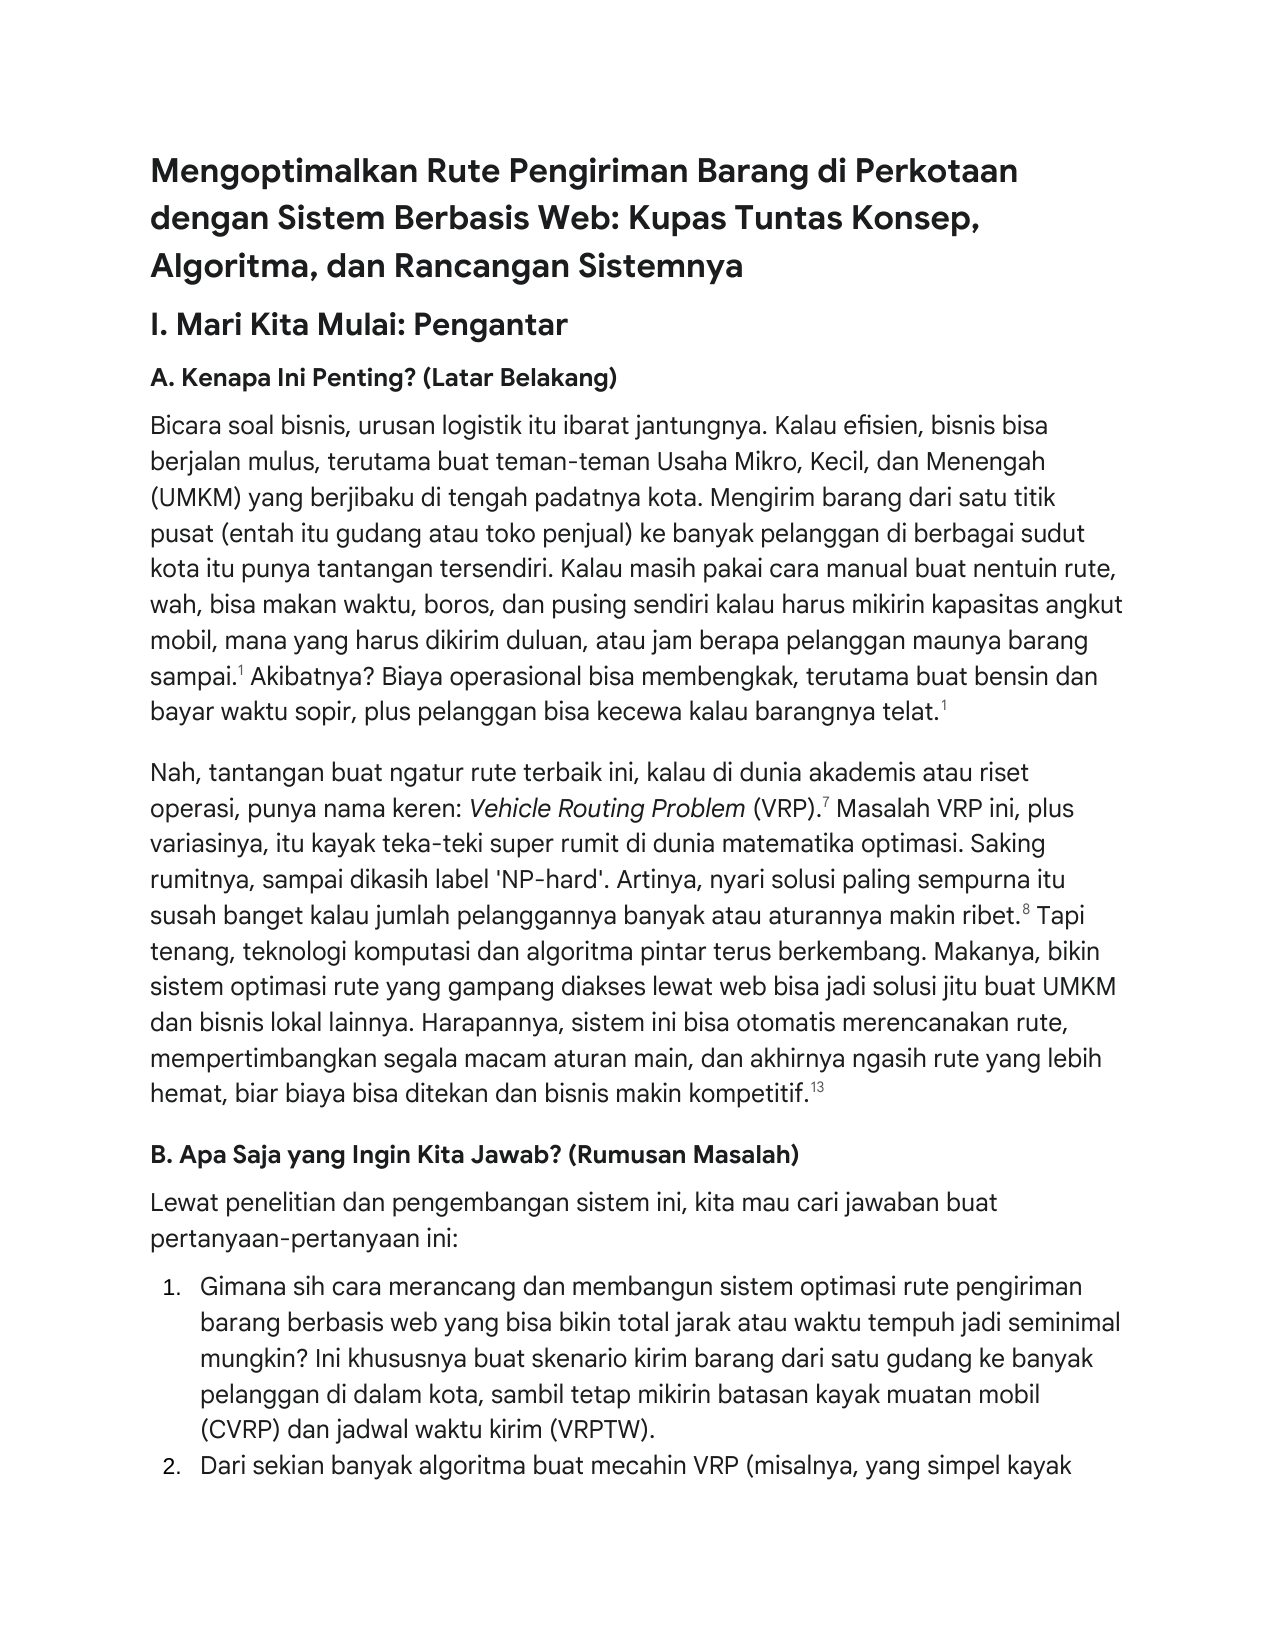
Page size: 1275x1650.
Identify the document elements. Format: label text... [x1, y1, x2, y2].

text Bicara soal bisnis, urusan logistik itu ibarat jantungnya. Kalau efisien, bisnis bisa berjalan mulus, terutama buat teman-teman Usaha Mikro, Kecil, dan Menengah (UMKM) yang berjibaku di tengah padatnya kota. Mengirim barang dari satu titik pusat (entah itu gudang atau toko penjual) ke banyak pelanggan di berbagai sudut kota itu punya tantangan tersendiri. Kalau masih pakai cara manual buat nentuin rute, wah, bisa makan waktu, boros, dan pusing sendiri kalau harus mikirin kapasitas angkut mobil, mana yang harus dikirim duluan, atau jam berapa pelanggan maunya barang sampai.1 Akibatnya? Biaya operasional bisa membengkak, terutama buat bensin dan bayar waktu sopir, plus pelanggan bisa kecewa kalau barangnya telat.1 [150, 411, 1125, 728]
subtitle B. Apa Saja yang Ingin Kita Jawab? (Rumusan Masalah) [150, 1139, 1125, 1171]
list Gimana sih cara merancang dan membangun sistem optimasi rute pengiriman barang berbasis web yang bisa bikin total jarak atau waktu tempuh jadi seminimal mungkin? Ini khususnya buat skenario kirim barang dari satu gudang ke banyak pelanggan di dalam kota, sambil tetap mikirin batasan kayak muatan mobil (CVRP) dan jadwal waktu kirim (VRPTW). [162, 1272, 1125, 1446]
text Nah, tantangan buat ngatur rute terbaik ini, kalau di dunia akademis atau riset operasi, punya nama keren: Vehicle Routing Problem (VRP).7 Masalah VRP ini, plus variasinya, itu kayak teka-teki super rumit di dunia matematika optimasi. Saking rumitnya, sampai dikasih label 'NP-hard'. Artinya, nyari solusi paling sempurna itu susah banget kalau jumlah pelanggannya banyak atau aturannya makin ribet.8 Tapi tenang, teknologi komputasi dan algoritma pintar terus berkembang. Makanya, bikin sistem optimasi rute yang gampang diakses lewat web bisa jadi solusi jitu buat UMKM dan bisnis lokal lainnya. Harapannya, sistem ini bisa otomatis merencanakan rute, mempertimbangkan segala macam aturan main, dan akhirnya ngasih rute yang lebih hemat, biar biaya bisa ditekan dan bisnis makin kompetitif.13 [150, 757, 1125, 1110]
subtitle A. Kenapa Ini Penting? (Latar Belakang) [150, 362, 1125, 394]
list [162, 1450, 1125, 1482]
subtitle Mengoptimalkan Rute Pengiriman Barang di Perkotaan dengan Sistem Berbasis Web: Kupas Tuntas Konsep, Algoritma, dan Rancangan Sistemnya [150, 150, 1125, 287]
text Lewat penelitian dan pengembangan sistem ini, kita mau cari jawaban buat pertanyaan-pertanyaan ini: [150, 1188, 1125, 1255]
subtitle I. Mari Kita Mulai: Pengantar [150, 305, 1125, 344]
